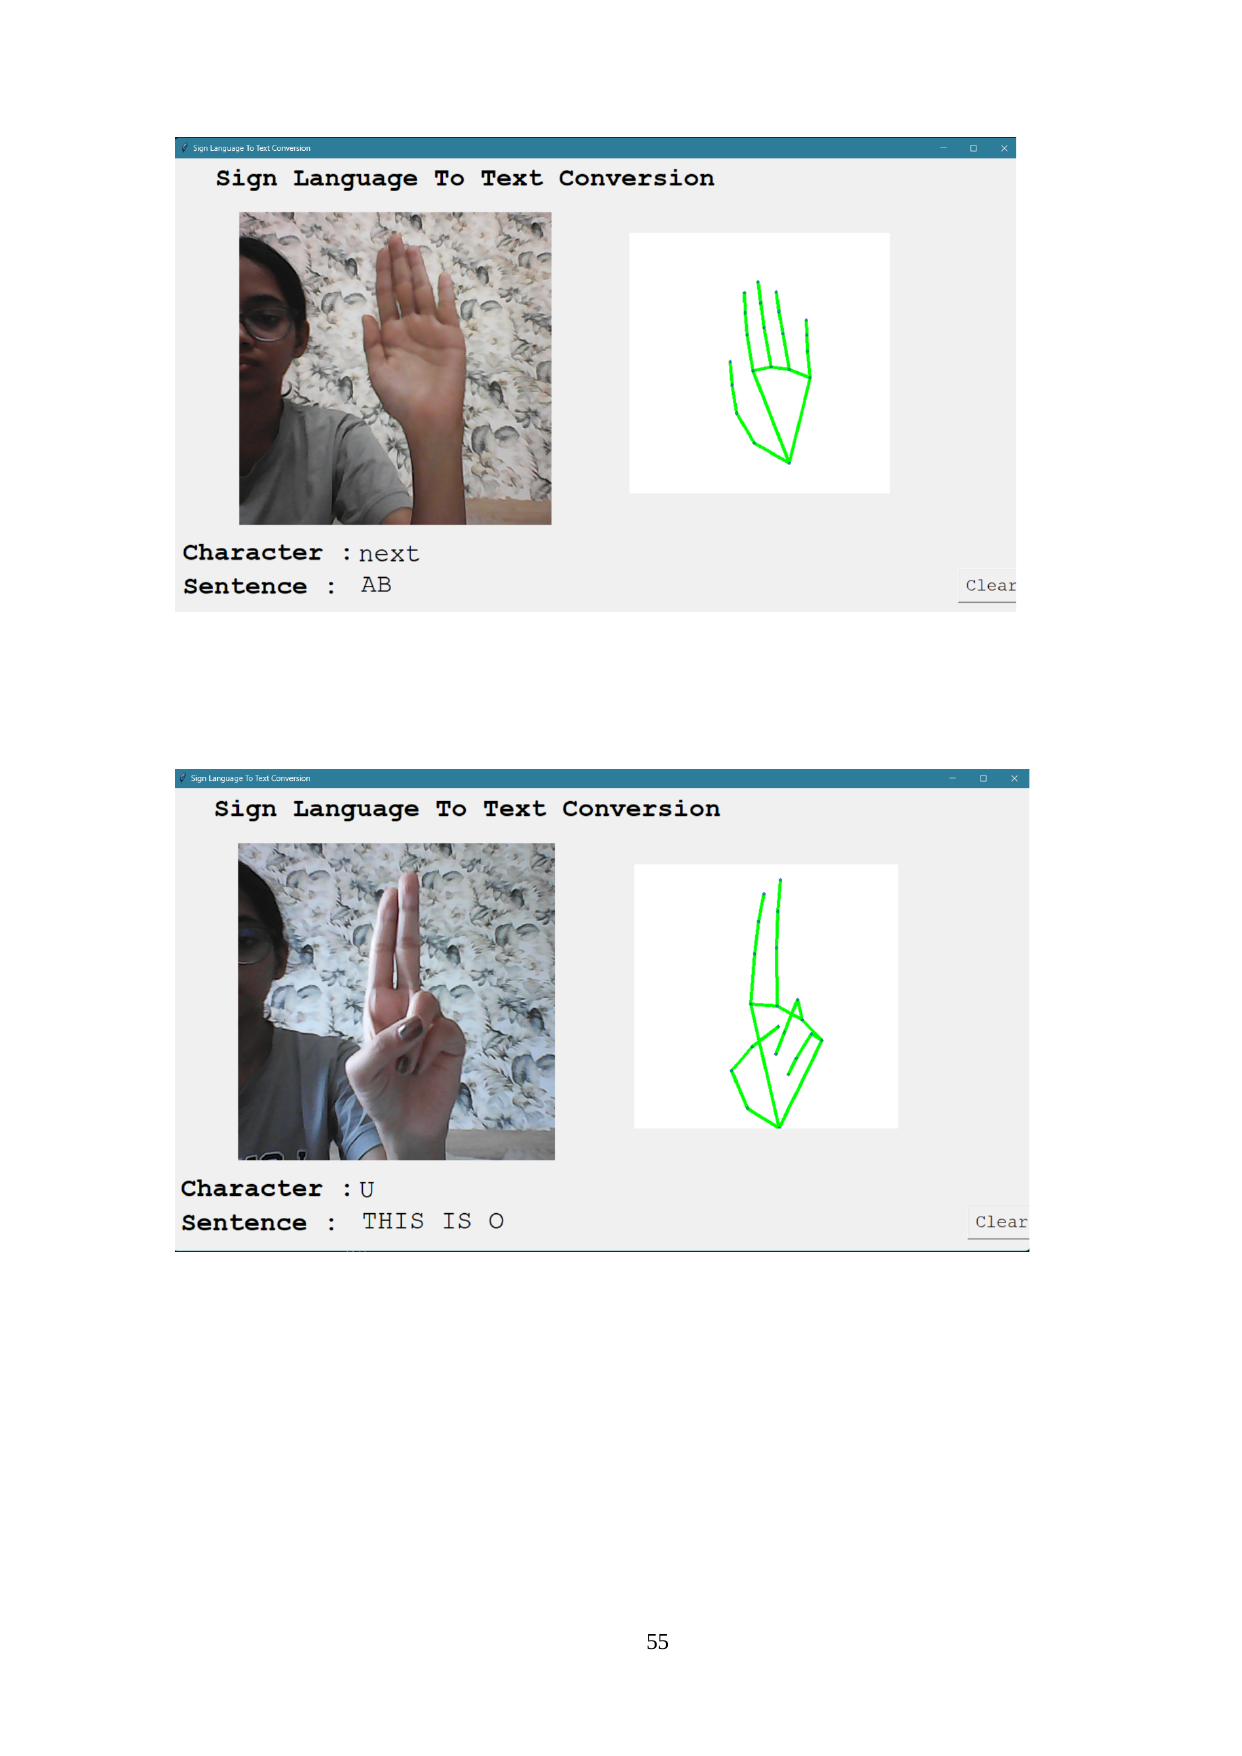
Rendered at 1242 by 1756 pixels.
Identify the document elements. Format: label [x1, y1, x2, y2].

picture [175, 137, 1017, 612]
picture [175, 769, 1030, 1252]
